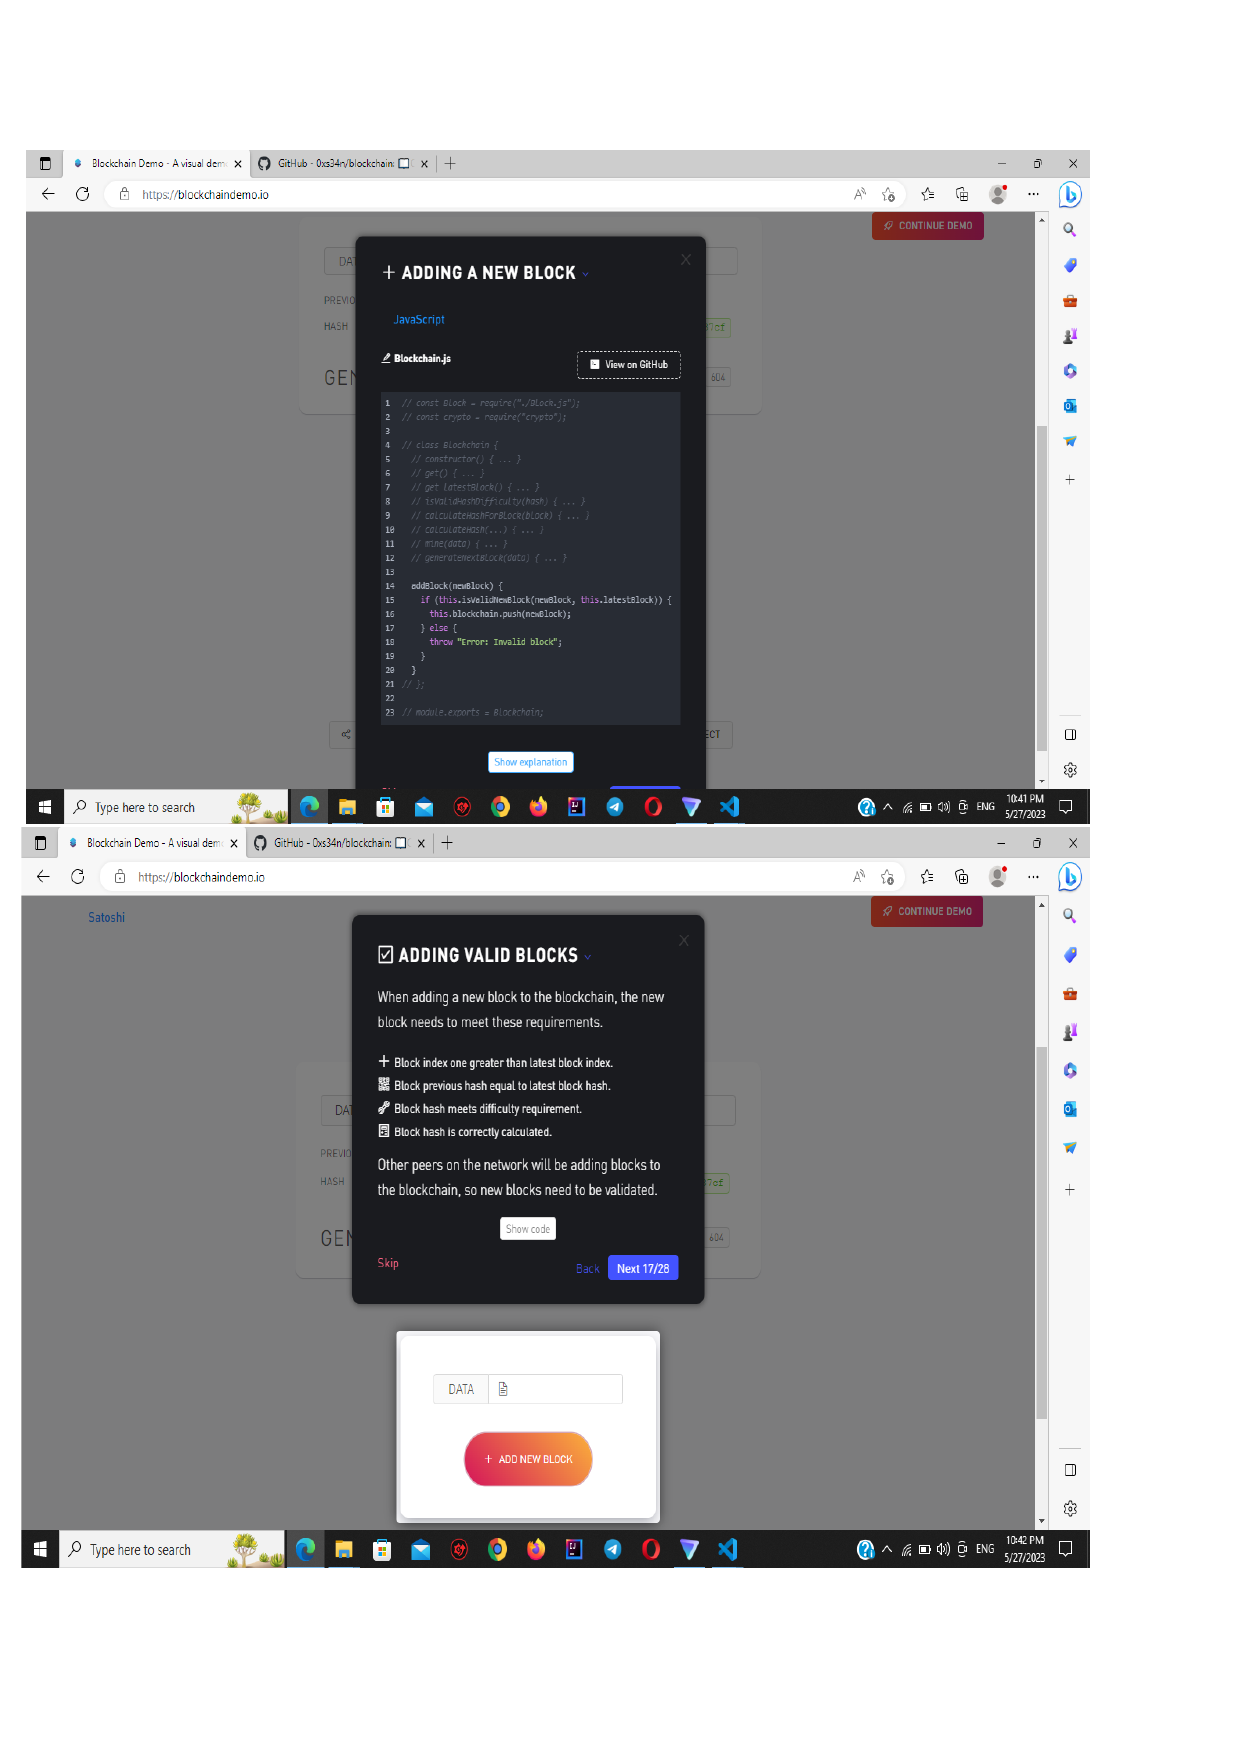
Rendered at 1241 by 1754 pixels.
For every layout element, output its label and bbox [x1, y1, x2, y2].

picture [21, 827, 1090, 1568]
picture [26, 150, 1090, 824]
